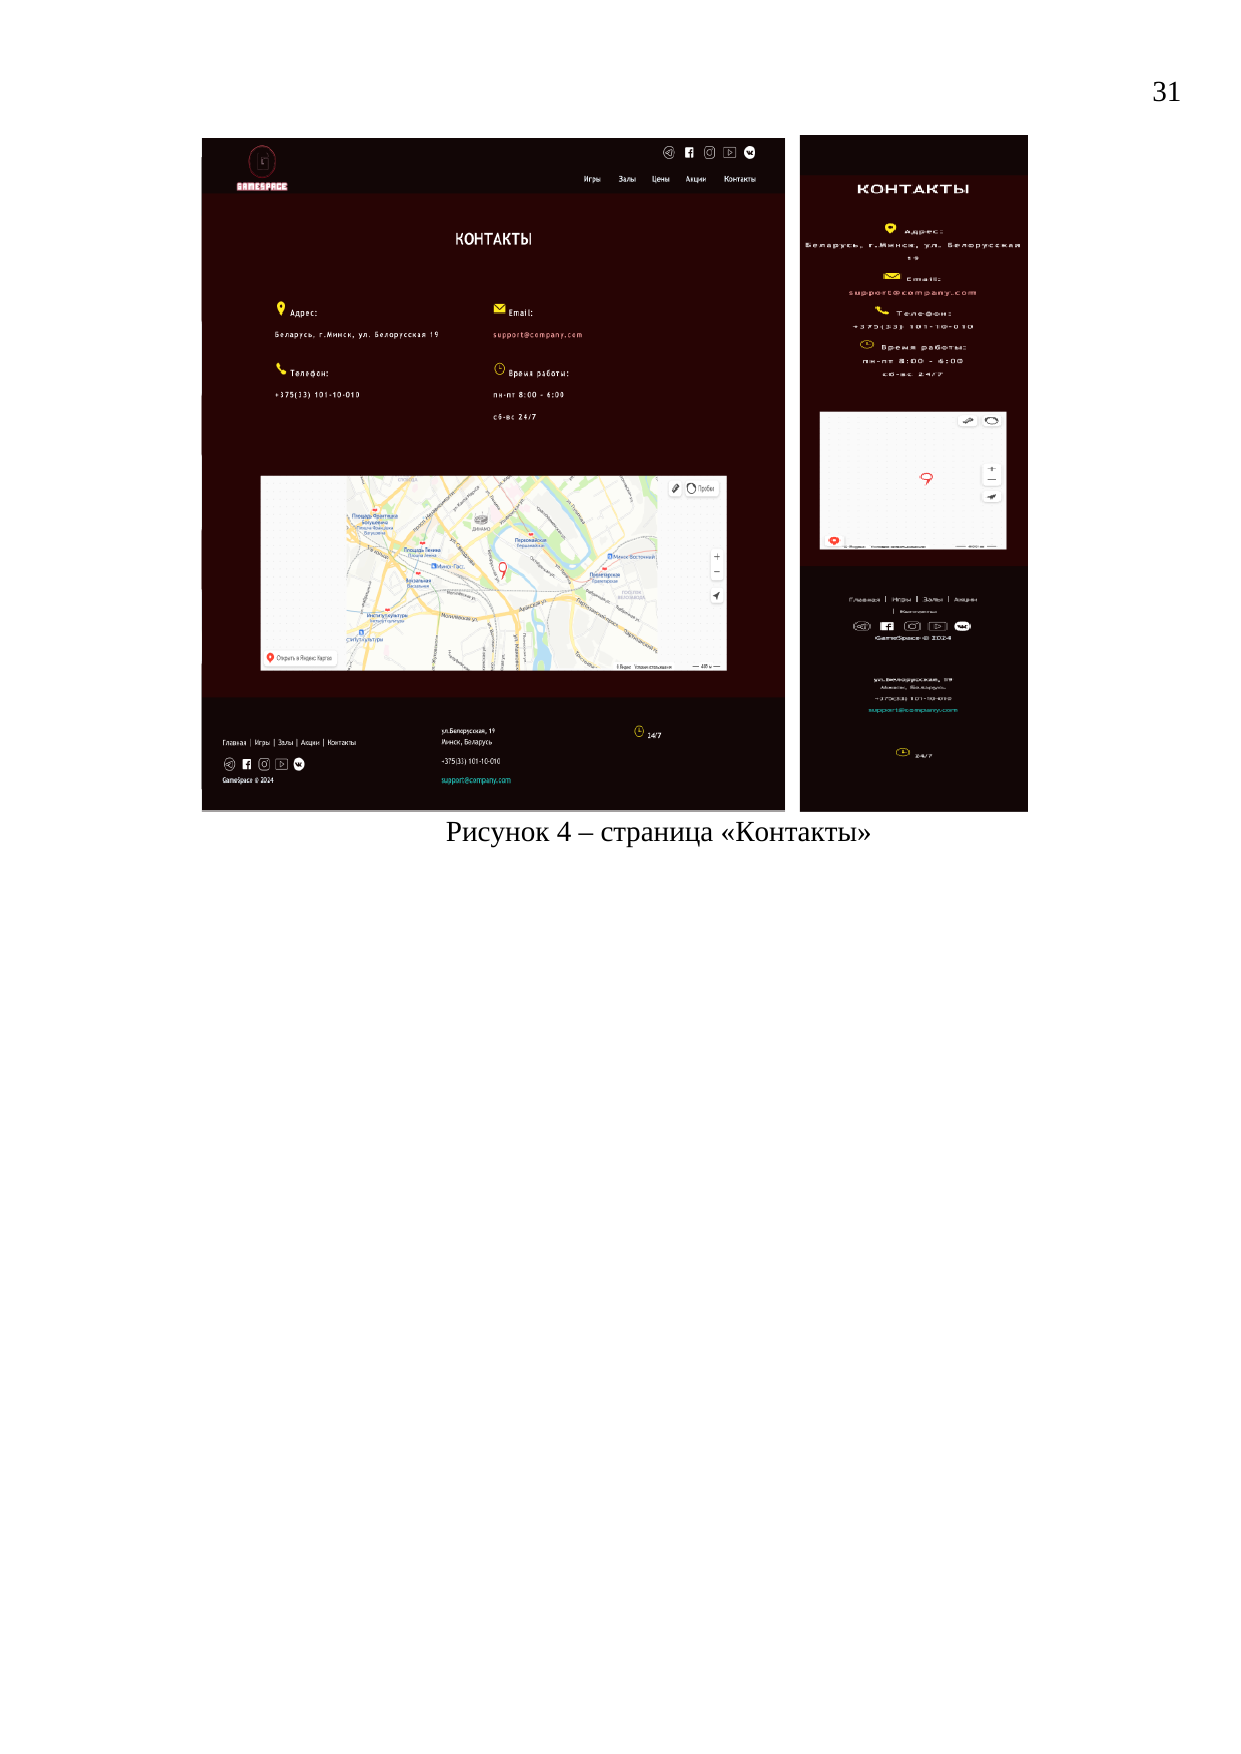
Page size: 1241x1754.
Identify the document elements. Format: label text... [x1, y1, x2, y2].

picture [799, 135, 1028, 812]
picture [201, 138, 786, 812]
text Рисунок 4 – страница «Контакты» [136, 814, 1181, 847]
